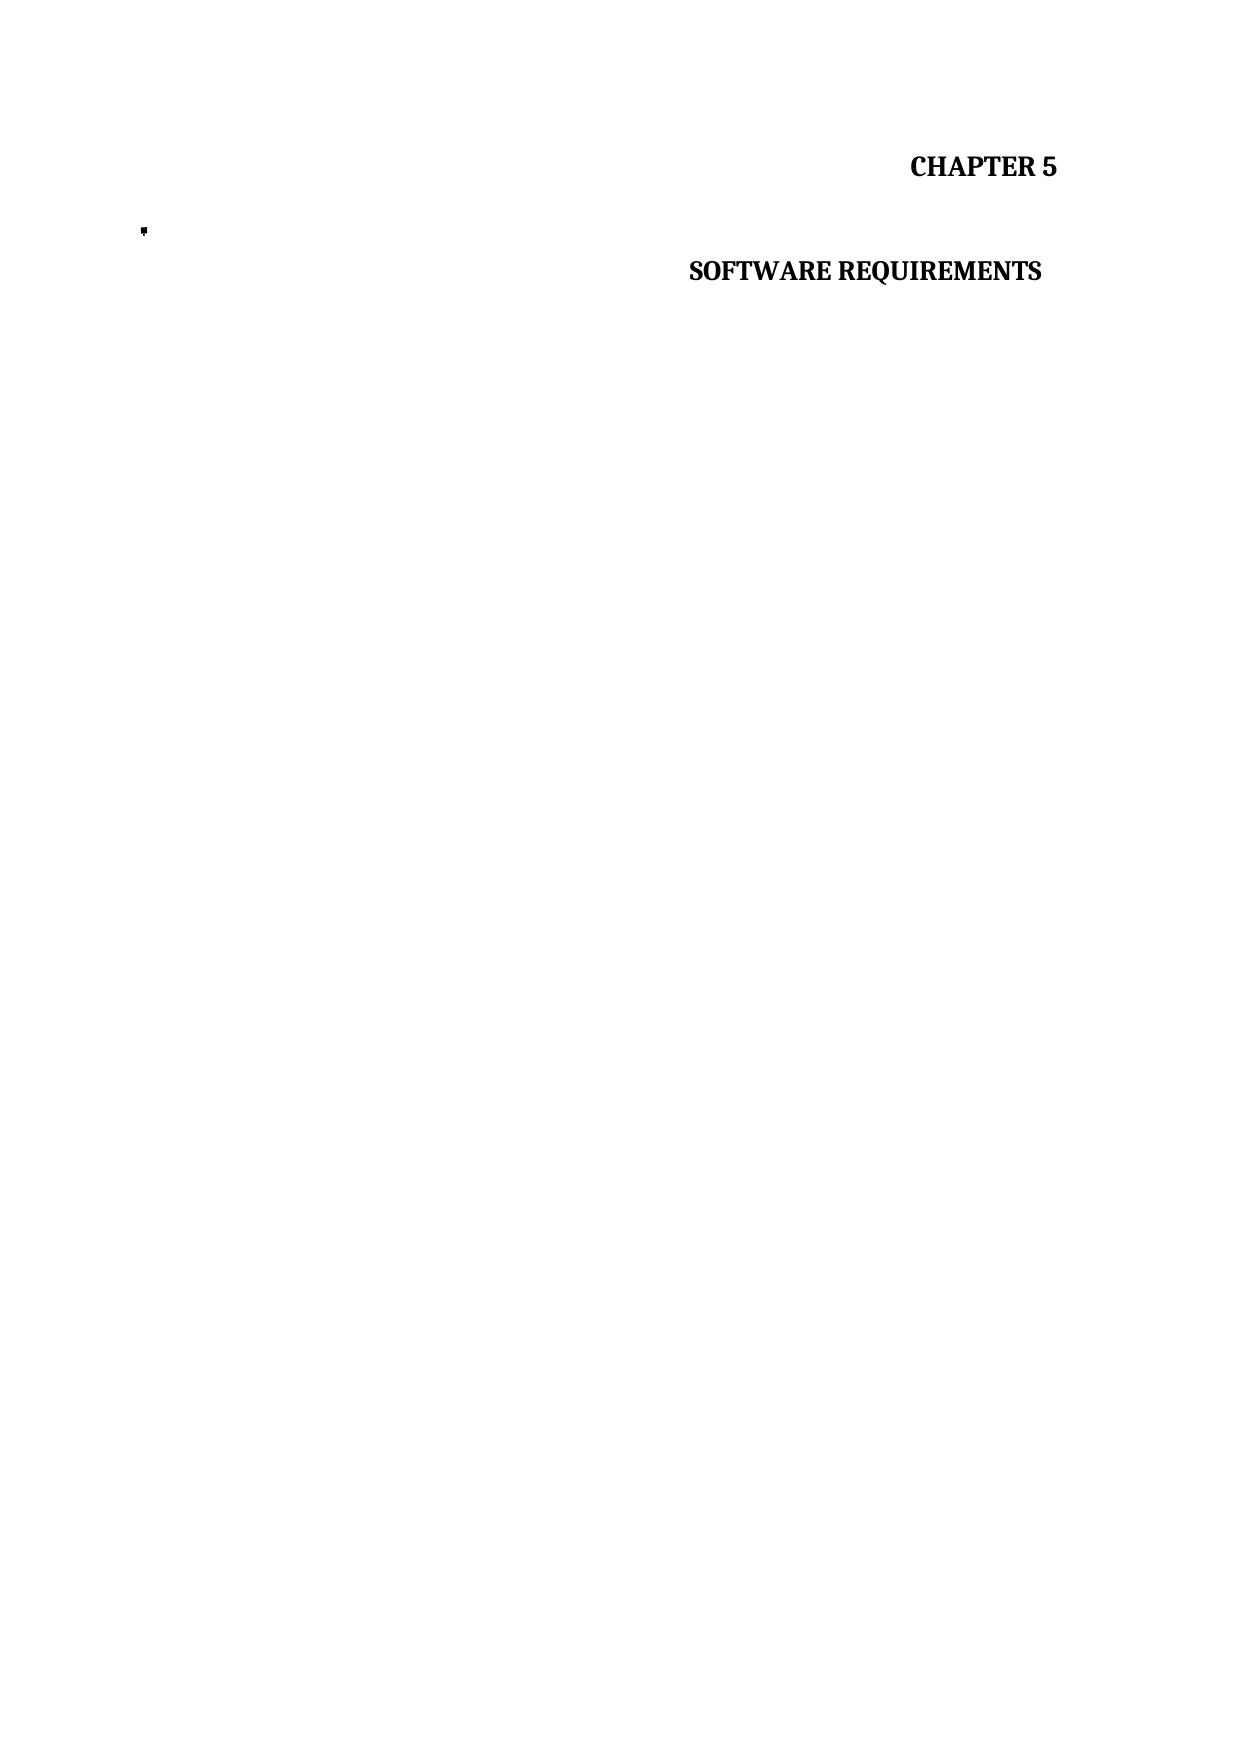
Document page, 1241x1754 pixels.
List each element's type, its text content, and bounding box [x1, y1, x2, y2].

text CHAPTER 5 [910, 150, 1091, 183]
text SOFTWARE REQUIREMENTS [689, 255, 1091, 288]
